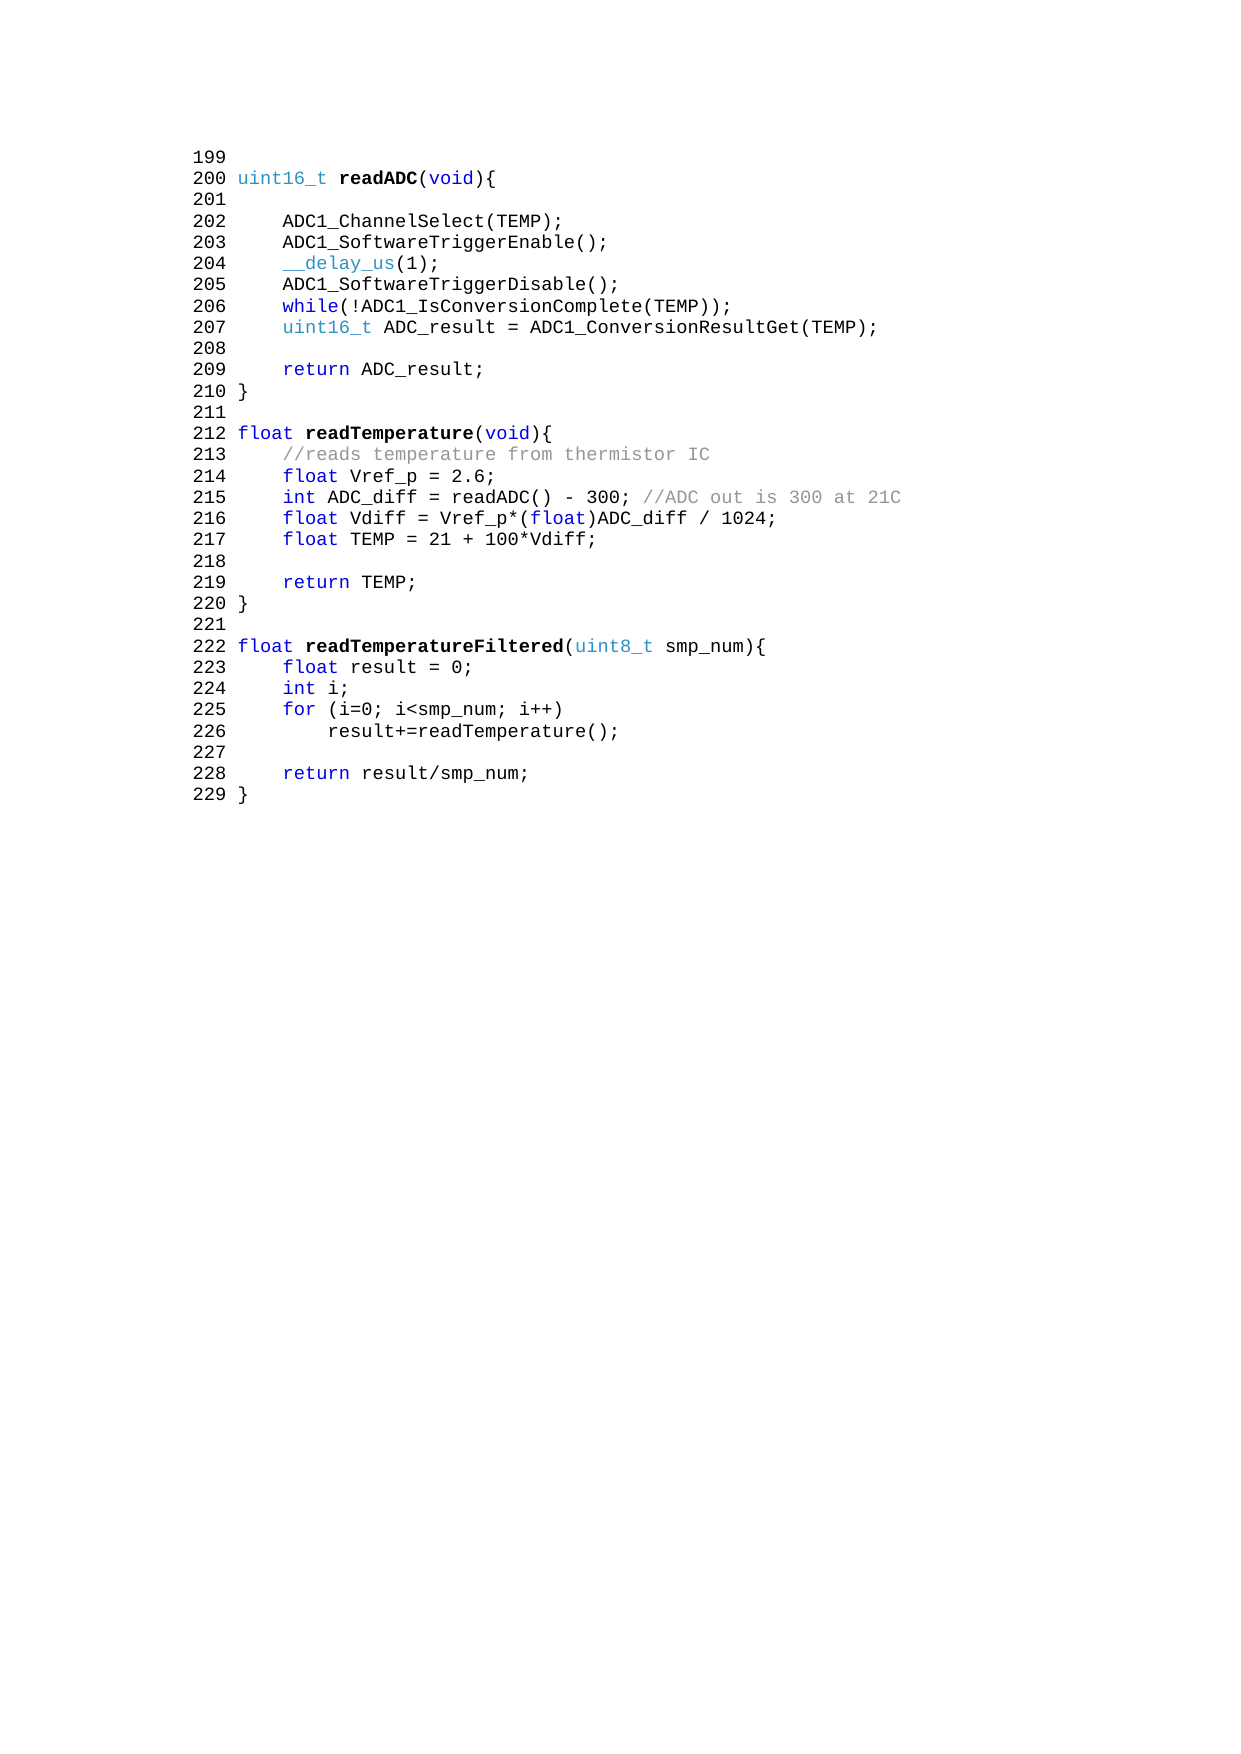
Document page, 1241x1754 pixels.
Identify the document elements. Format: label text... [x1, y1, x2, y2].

text 204 __delay_us(1); [192, 254, 1093, 275]
text 213 //reads temperature from thermistor IC [192, 445, 1093, 466]
text 203 ADC1_SoftwareTriggerEnable(); [192, 233, 1093, 254]
text 199 [192, 148, 1093, 169]
text 201 [192, 190, 1093, 211]
text 205 ADC1_SoftwareTriggerDisable(); [192, 275, 1093, 296]
text 217 float TEMP = 21 + 100*Vdiff; [192, 530, 1093, 551]
text 214 float Vref_p = 2.6; [192, 466, 1093, 488]
text 208 [192, 339, 1093, 360]
text 206 while(!ADC1_IsConversionComplete(TEMP)); [192, 296, 1093, 318]
text 211 [192, 403, 1093, 424]
text 202 ADC1_ChannelSelect(TEMP); [192, 211, 1093, 233]
text 218 [192, 551, 1093, 573]
text 229 } [192, 785, 1093, 806]
text 212 float readTemperature(void){ [192, 424, 1093, 445]
text 223 float result = 0; [192, 658, 1093, 679]
text 215 int ADC_diff = readADC() - 300; //ADC out is 300 at 21C [192, 488, 1093, 509]
text 228 return result/smp_num; [192, 764, 1093, 785]
text 219 return TEMP; [192, 573, 1093, 594]
text 207 uint16_t ADC_result = ADC1_ConversionResultGet(TEMP); [192, 318, 1093, 339]
text 200 uint16_t readADC(void){ [192, 169, 1093, 190]
text 226 result+=readTemperature(); [192, 721, 1093, 743]
text 216 float Vdiff = Vref_p*(float)ADC_diff / 1024; [192, 509, 1093, 530]
text 227 [192, 743, 1093, 764]
text 221 [192, 615, 1093, 636]
text 225 for (i=0; i<smp_num; i++) [192, 700, 1093, 721]
text 209 return ADC_result; [192, 360, 1093, 381]
text 224 int i; [192, 679, 1093, 700]
text 220 } [192, 594, 1093, 615]
text 210 } [192, 381, 1093, 403]
text 222 float readTemperatureFiltered(uint8_t smp_num){ [192, 636, 1093, 658]
